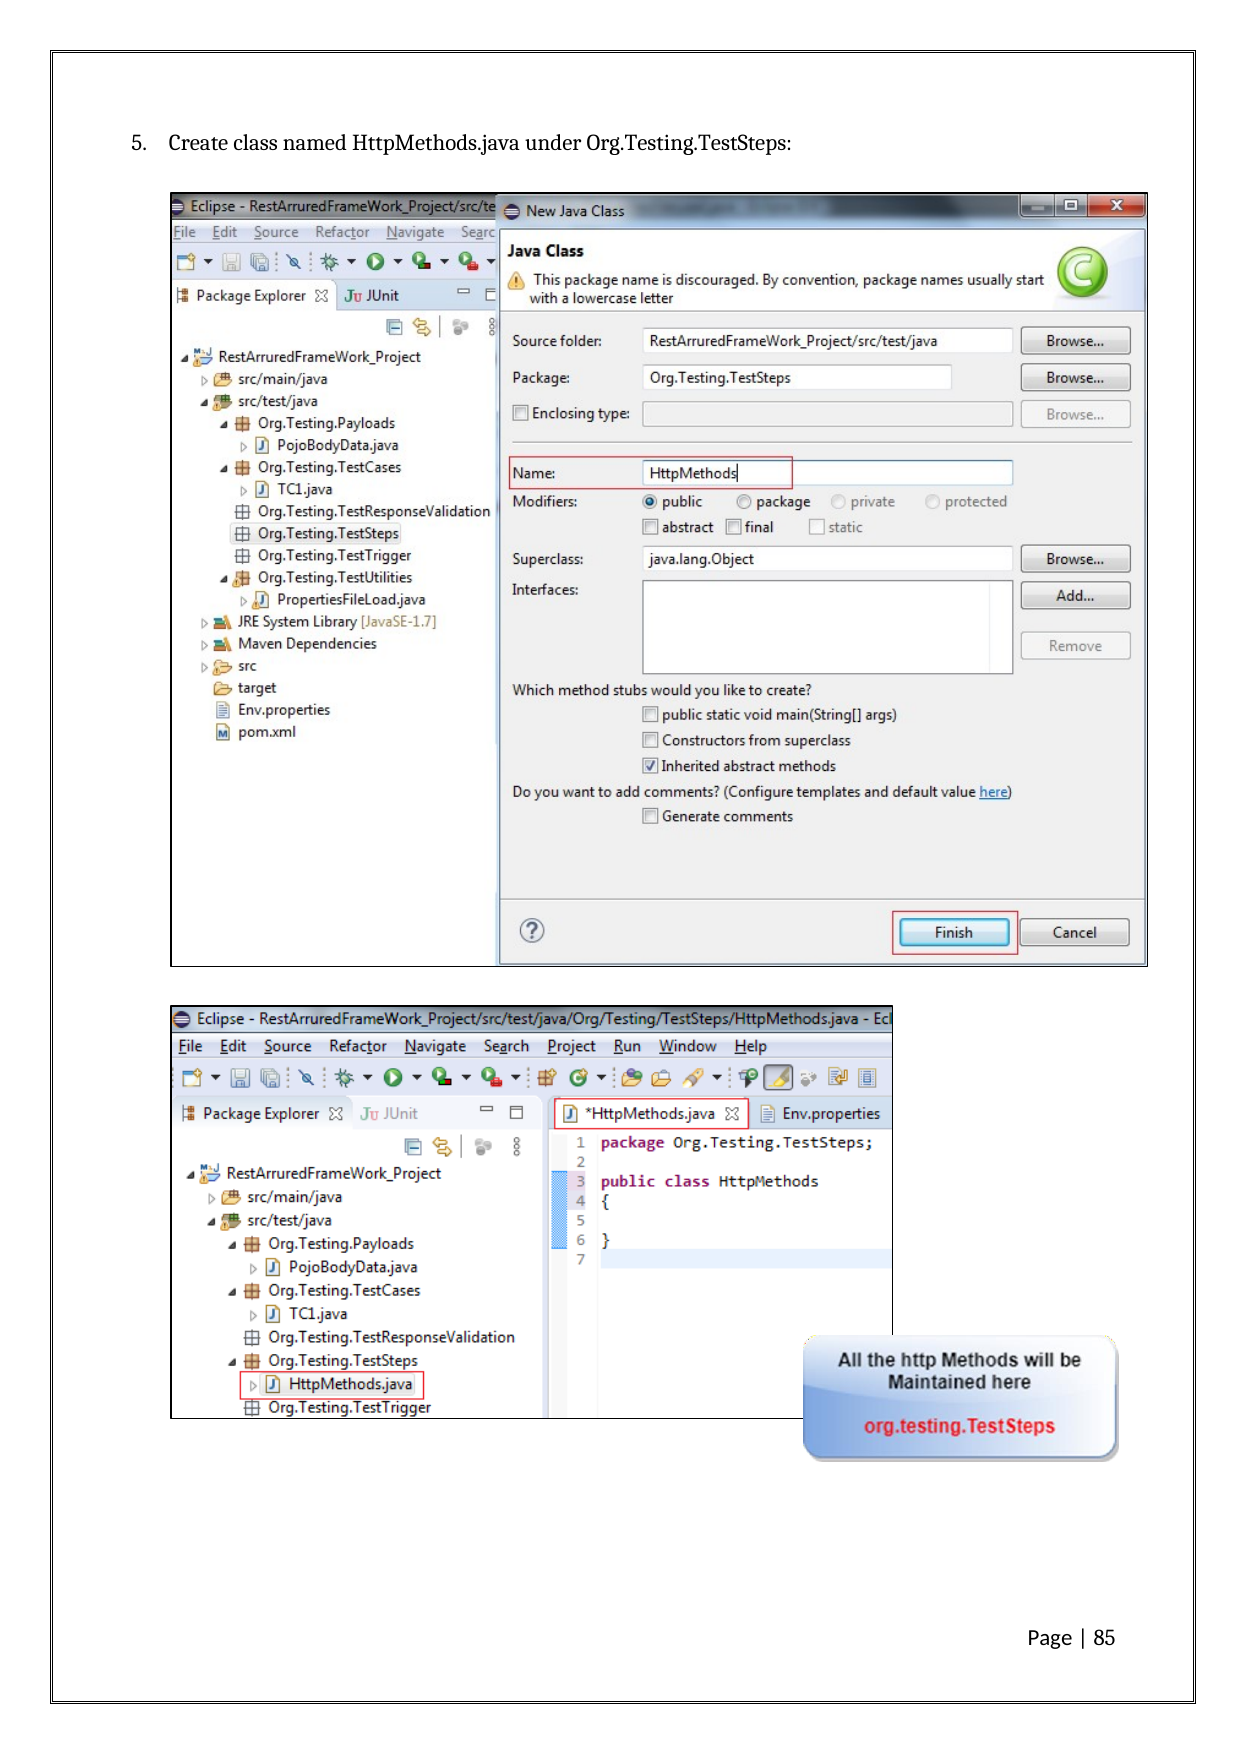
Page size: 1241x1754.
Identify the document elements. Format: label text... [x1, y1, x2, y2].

picture [172, 1007, 1119, 1462]
list Create class named HttpMethods.java under Org.Testing.TestSteps: [131, 129, 1193, 156]
picture [172, 194, 1147, 966]
